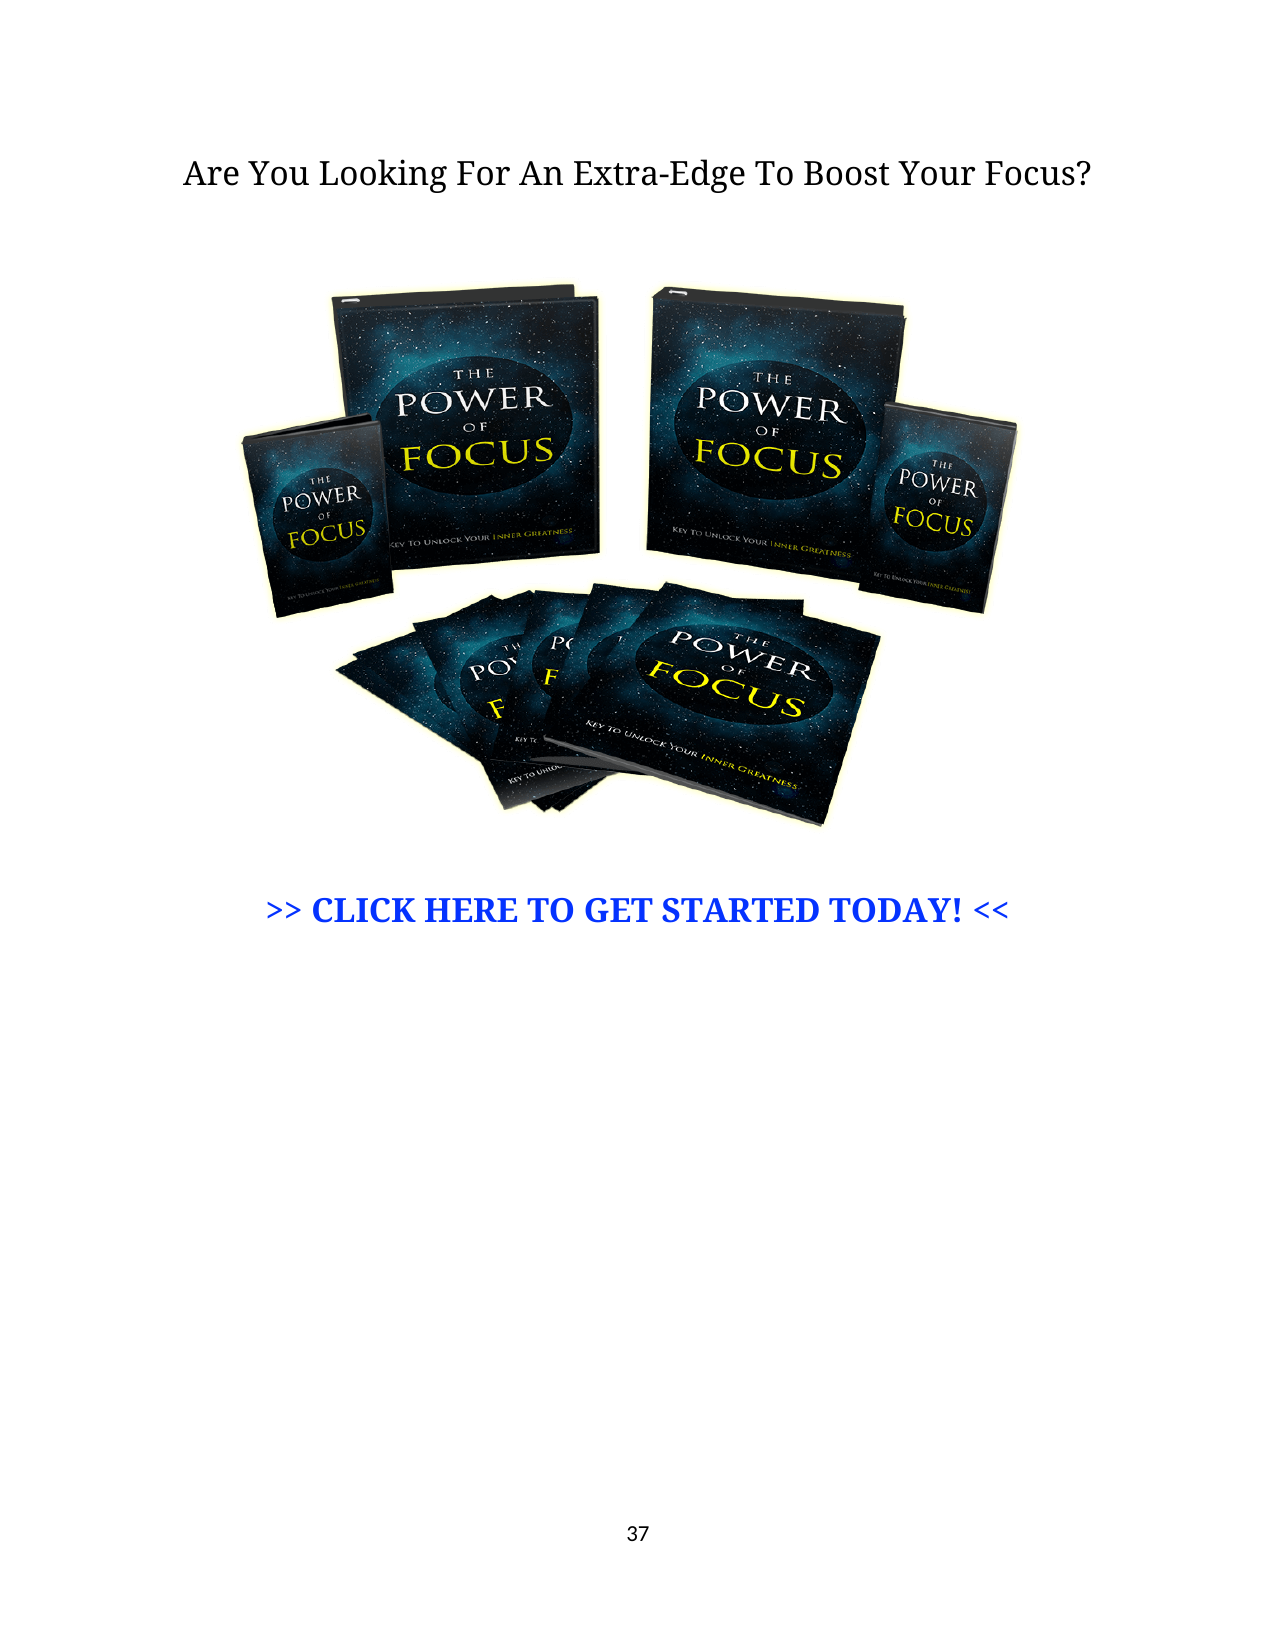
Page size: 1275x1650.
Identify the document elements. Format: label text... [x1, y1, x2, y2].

text >> CLICK HERE TO GET STARTED TODAY! << [150, 887, 1125, 932]
picture [225, 234, 1050, 857]
text Are You Looking For An Extra-Edge To Boost Your Focus? [150, 150, 1125, 195]
